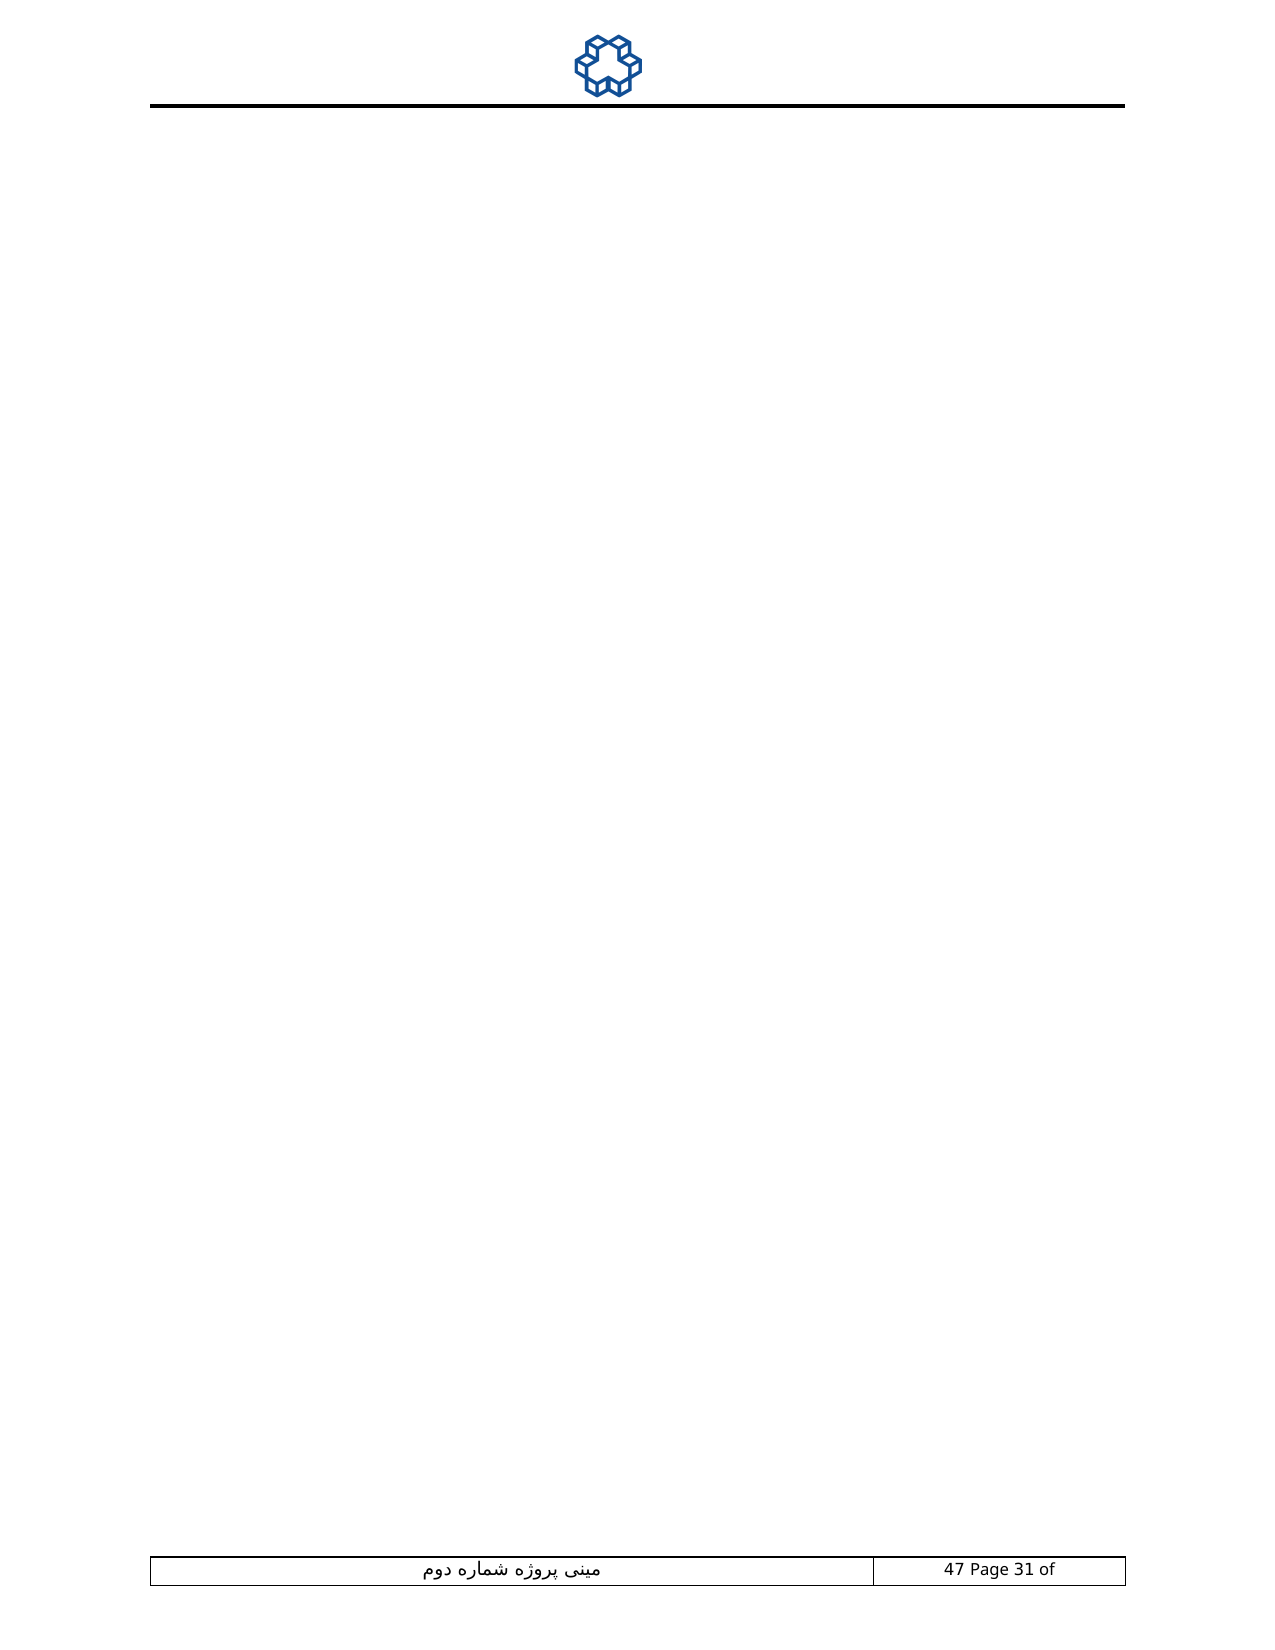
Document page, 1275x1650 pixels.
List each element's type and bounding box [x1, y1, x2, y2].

picture [571, 30, 646, 104]
